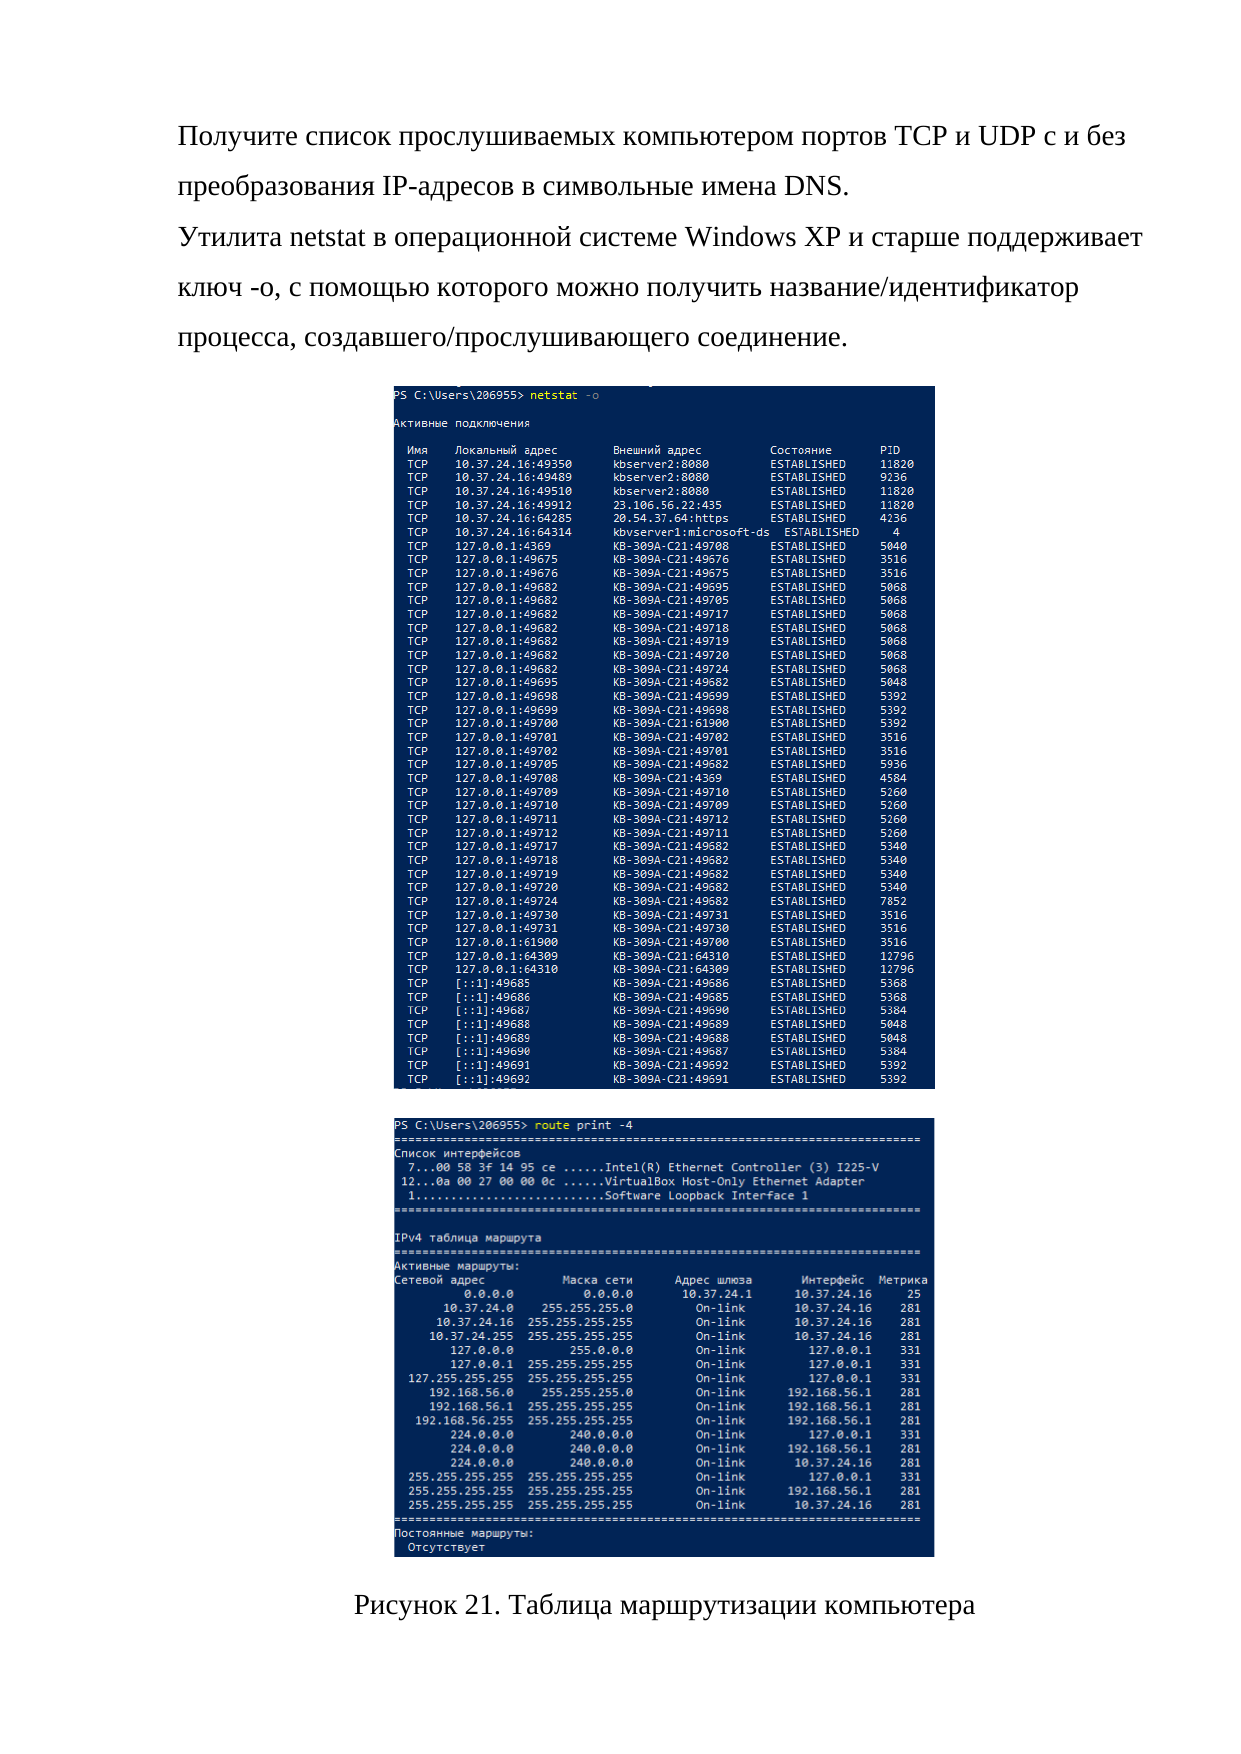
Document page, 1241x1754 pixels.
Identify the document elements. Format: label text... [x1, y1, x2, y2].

text Получите список прослушиваемых компьютером портов TCP и UDP с и без преобразования IP-адресов в символьные имена DNS. Утилита netstat в операционной системе Windows XP и старше поддерживает ключ -o, с помощью которого можно получить название/идентификатор процесса, создавшего/прослушивающего соединение. [177, 118, 1152, 353]
picture [393, 386, 935, 1089]
text Рисунок 21. Таблица маршрутизации компьютера [177, 1587, 1152, 1621]
picture [394, 1118, 935, 1557]
